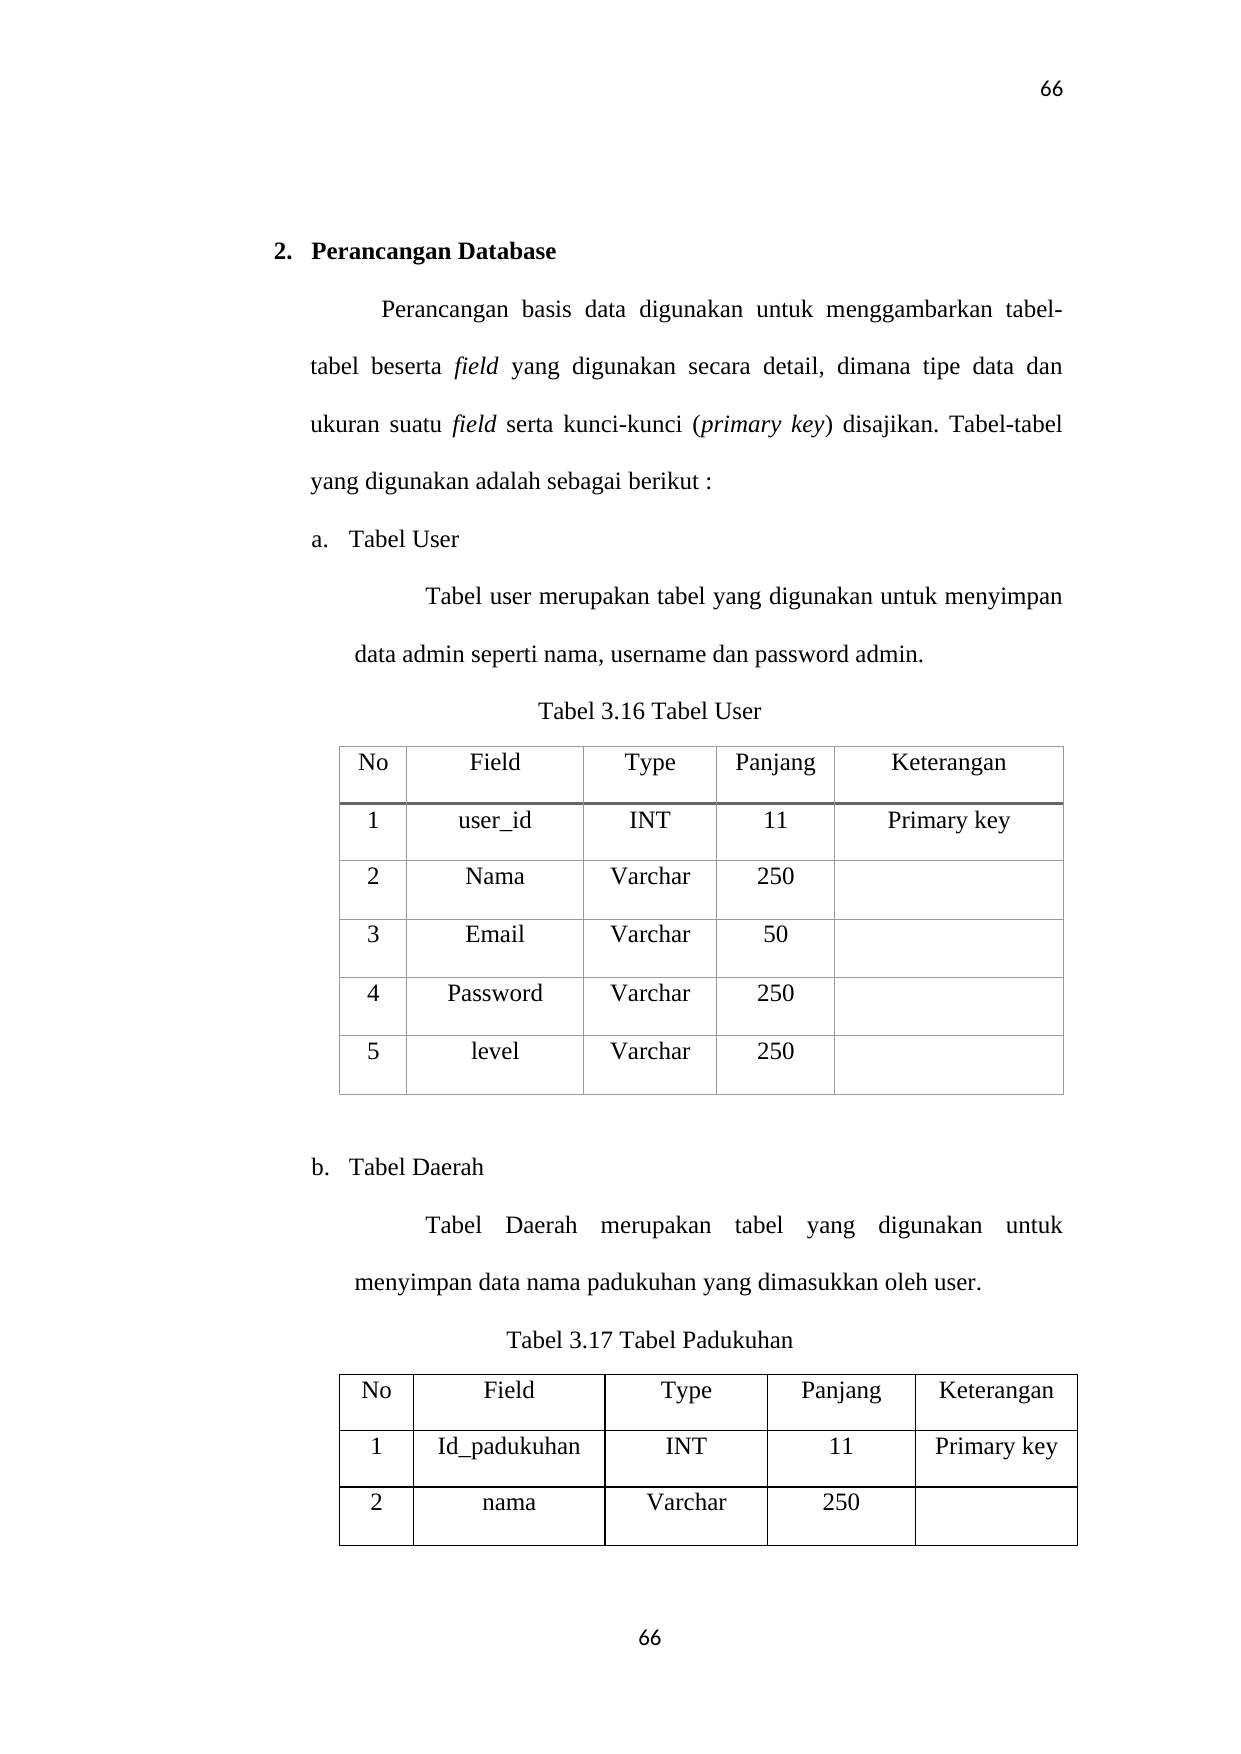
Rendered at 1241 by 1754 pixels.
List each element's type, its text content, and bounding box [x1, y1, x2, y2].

table_cell Primary key [916, 1431, 1077, 1486]
table_cell 250 [717, 978, 834, 1035]
text Tabel 3.17 Tabel Padukuhan [236, 1325, 1063, 1353]
table_cell 11 [717, 805, 834, 860]
table_cell user_id [407, 805, 583, 860]
table_header Field [414, 1375, 604, 1430]
text Tabel Daerah merupakan tabel yang digunakan untuk menyimpan data nama padukuhan yang dimasukkan oleh user. [354, 1210, 1063, 1296]
table_cell 2 [340, 861, 406, 918]
list Tabel User [311, 524, 1063, 552]
table_cell INT [606, 1431, 767, 1486]
table_cell Varchar [584, 978, 716, 1035]
table_header Type [606, 1375, 767, 1430]
table_cell 1 [340, 1431, 413, 1486]
table_cell 250 [768, 1488, 915, 1545]
table_cell 50 [717, 920, 834, 977]
table_cell 1 [340, 805, 406, 860]
text Perancangan basis data digunakan untuk menggambarkan tabel-tabel beserta field yang digunakan secara detail, dimana tipe data dan ukuran suatu field serta kunci-kunci (primary key) disajikan. Tabel-tabel yang digunakan adalah sebagai berikut : [310, 294, 1063, 495]
table_cell [835, 1036, 1063, 1094]
table_cell 2 [340, 1488, 413, 1545]
table_cell 11 [768, 1431, 915, 1486]
table_cell [835, 861, 1063, 918]
table_header No [340, 1375, 413, 1430]
table_header Keterangan [916, 1375, 1077, 1430]
table_cell Nama [407, 861, 583, 918]
table_cell Varchar [584, 1036, 716, 1094]
table_cell 250 [717, 1036, 834, 1094]
subtitle Perancangan Database [274, 236, 1063, 265]
list Tabel Daerah [311, 1152, 1063, 1181]
table_cell Varchar [606, 1488, 767, 1545]
table_cell 3 [340, 920, 406, 977]
table_cell 4 [340, 978, 406, 1035]
table_header Field [407, 747, 583, 802]
table_header Panjang [768, 1375, 915, 1430]
table_cell Id_padukuhan [414, 1431, 604, 1486]
table_cell [835, 920, 1063, 977]
table_cell [835, 978, 1063, 1035]
table_cell nama [414, 1488, 604, 1545]
text Tabel 3.16 Tabel User [236, 696, 1063, 725]
table_cell INT [584, 805, 716, 860]
table_cell 5 [340, 1036, 406, 1094]
table_cell Varchar [584, 920, 716, 977]
table_header Panjang [717, 747, 834, 802]
table_header Type [584, 747, 716, 802]
table_cell Varchar [584, 861, 716, 918]
table_header No [340, 747, 406, 802]
table_cell level [407, 1036, 583, 1094]
table_cell Primary key [835, 805, 1063, 860]
table_cell 250 [717, 861, 834, 918]
text Tabel user merupakan tabel yang digunakan untuk menyimpan data admin seperti nama, username dan password admin. [354, 581, 1063, 667]
table_cell [916, 1488, 1077, 1545]
table_cell Password [407, 978, 583, 1035]
table_header Keterangan [835, 747, 1063, 802]
table_cell Email [407, 920, 583, 977]
